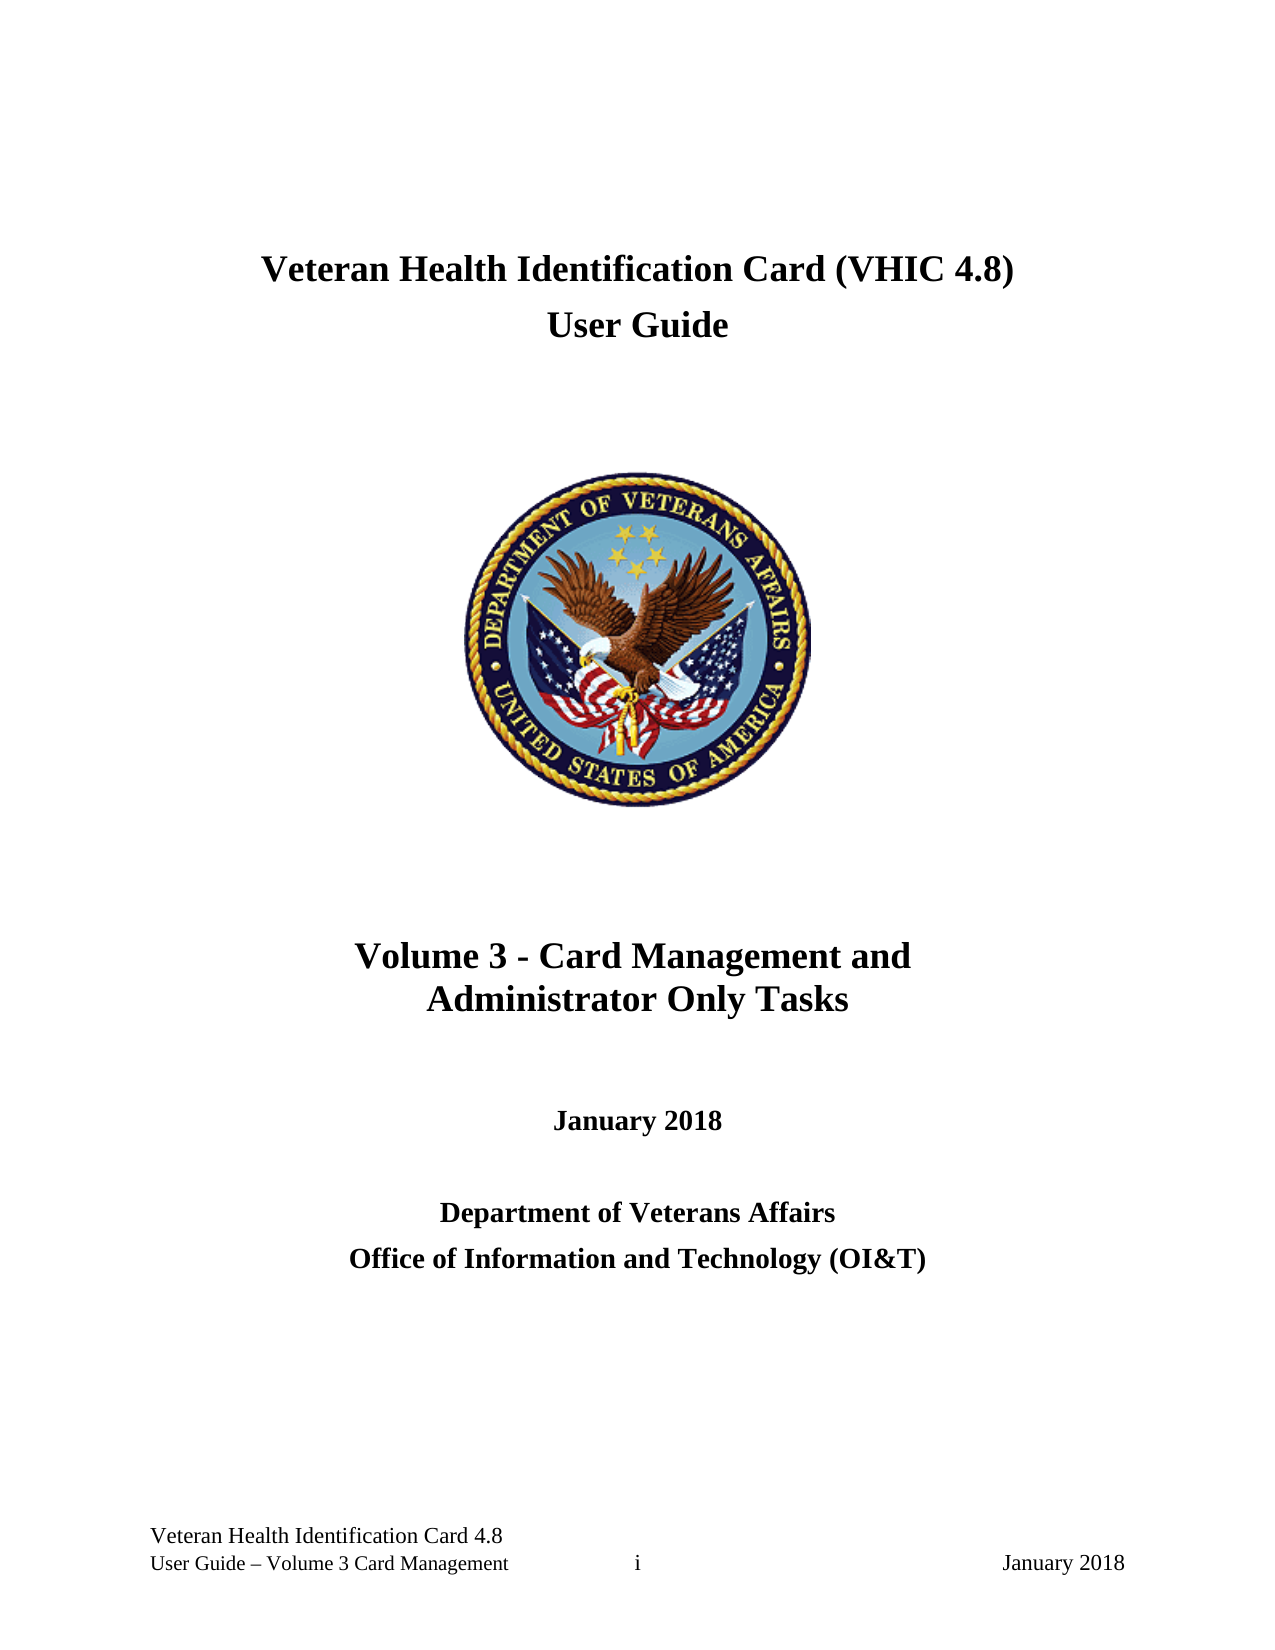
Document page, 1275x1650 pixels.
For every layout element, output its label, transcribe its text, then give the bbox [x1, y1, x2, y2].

title Volume 3 - Card Management and Administrator Only Tasks [150, 933, 1125, 1019]
title Veteran Health Identification Card (VHIC 4.8) [150, 247, 1125, 290]
title January 2018 [150, 1103, 1125, 1136]
text Office of Information and Technology (OI&T) [150, 1241, 1125, 1274]
title Department of Veterans Affairs [150, 1195, 1125, 1228]
title User Guide [150, 302, 1125, 346]
picture [464, 470, 811, 809]
